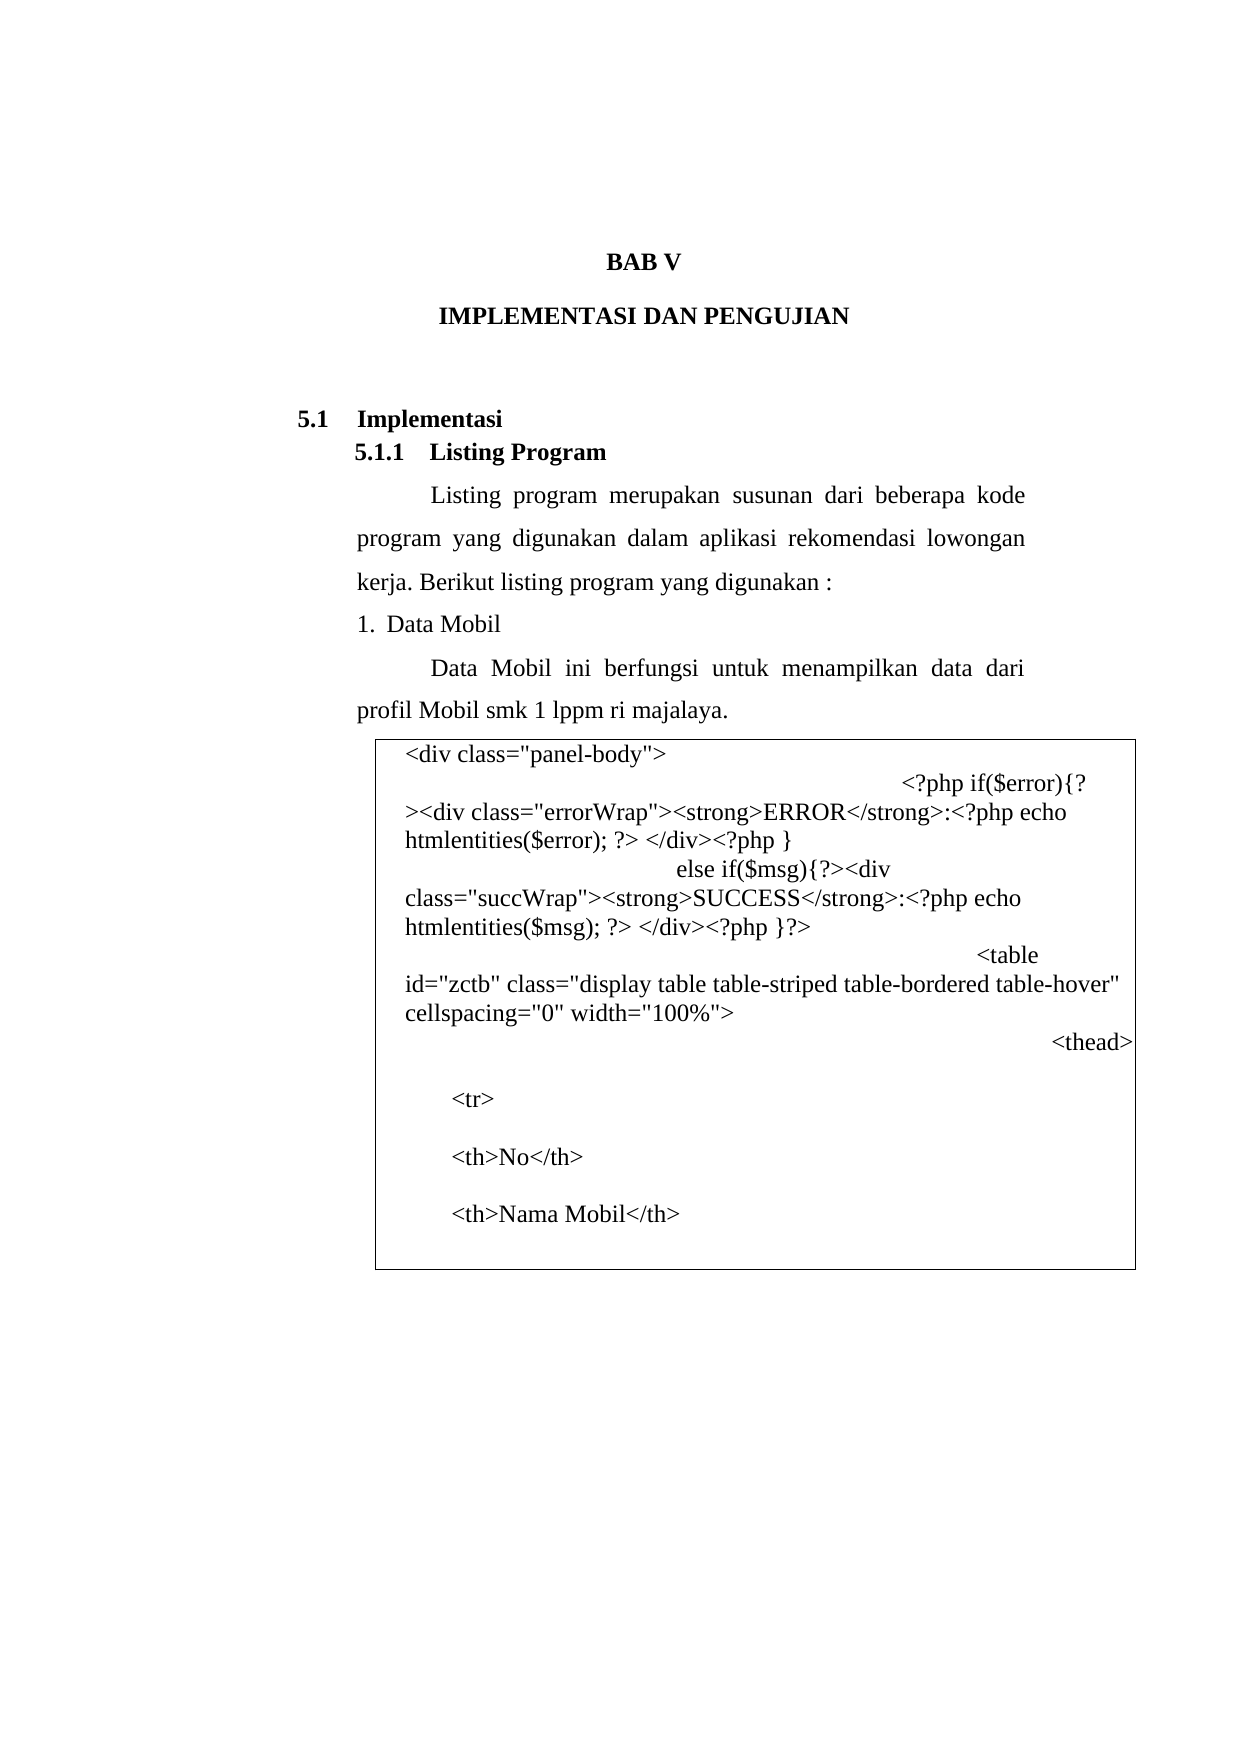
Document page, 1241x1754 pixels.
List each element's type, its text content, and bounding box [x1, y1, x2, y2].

list Data Mobil [357, 610, 1063, 638]
text Listing program merupakan susunan dari beberapa kode program yang digunakan dalam aplikasi rekomendasi lowongan kerja. Berikut listing program yang digunakan : [357, 480, 1026, 595]
text Data Mobil ini berfungsi untuk menampilkan data dari profil Mobil smk 1 lppm ri majalaya. [357, 653, 1025, 724]
subtitle Listing Program [354, 437, 1063, 466]
subtitle Implementasi [297, 404, 1063, 433]
subtitle IMPLEMENTASI DAN PENGUJIAN [236, 301, 1051, 330]
subtitle BAB V [236, 247, 1051, 276]
